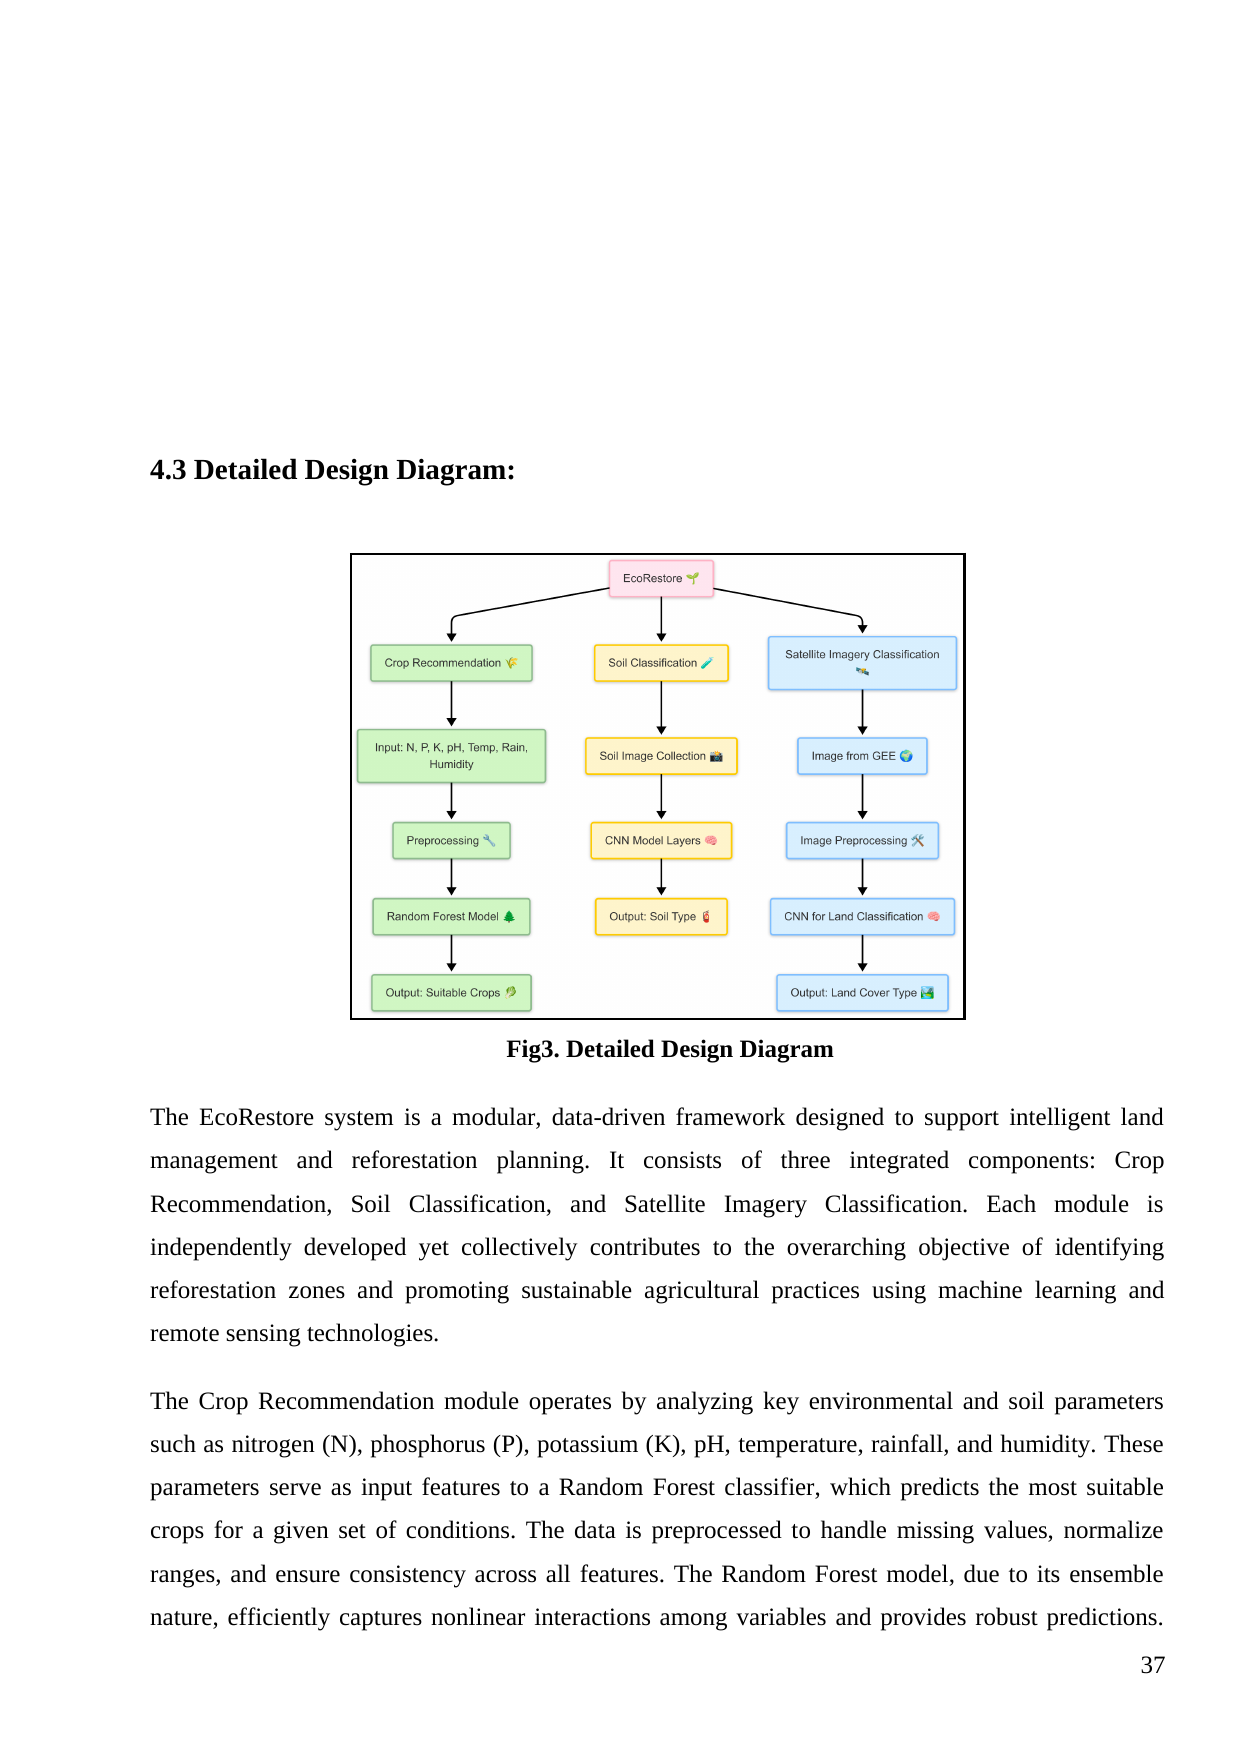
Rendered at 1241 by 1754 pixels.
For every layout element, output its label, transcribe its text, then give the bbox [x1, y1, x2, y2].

picture [352, 555, 963, 1018]
text The EcoRestore system is a modular, data-driven framework designed to support intelligent land management and reforestation planning. It consists of three integrated components: Crop Recommendation, Soil Classification, and Satellite Imagery Classification. Each module is independently developed yet collectively contributes to the overarching objective of identifying reforestation zones and promoting sustainable agricultural practices using machine learning and remote sensing technologies. [150, 1102, 1165, 1347]
text Fig3. Detailed Design Diagram [300, 1034, 1165, 1063]
text 4.3 Detailed Design Diagram: [150, 452, 1165, 485]
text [150, 1386, 1165, 1631]
